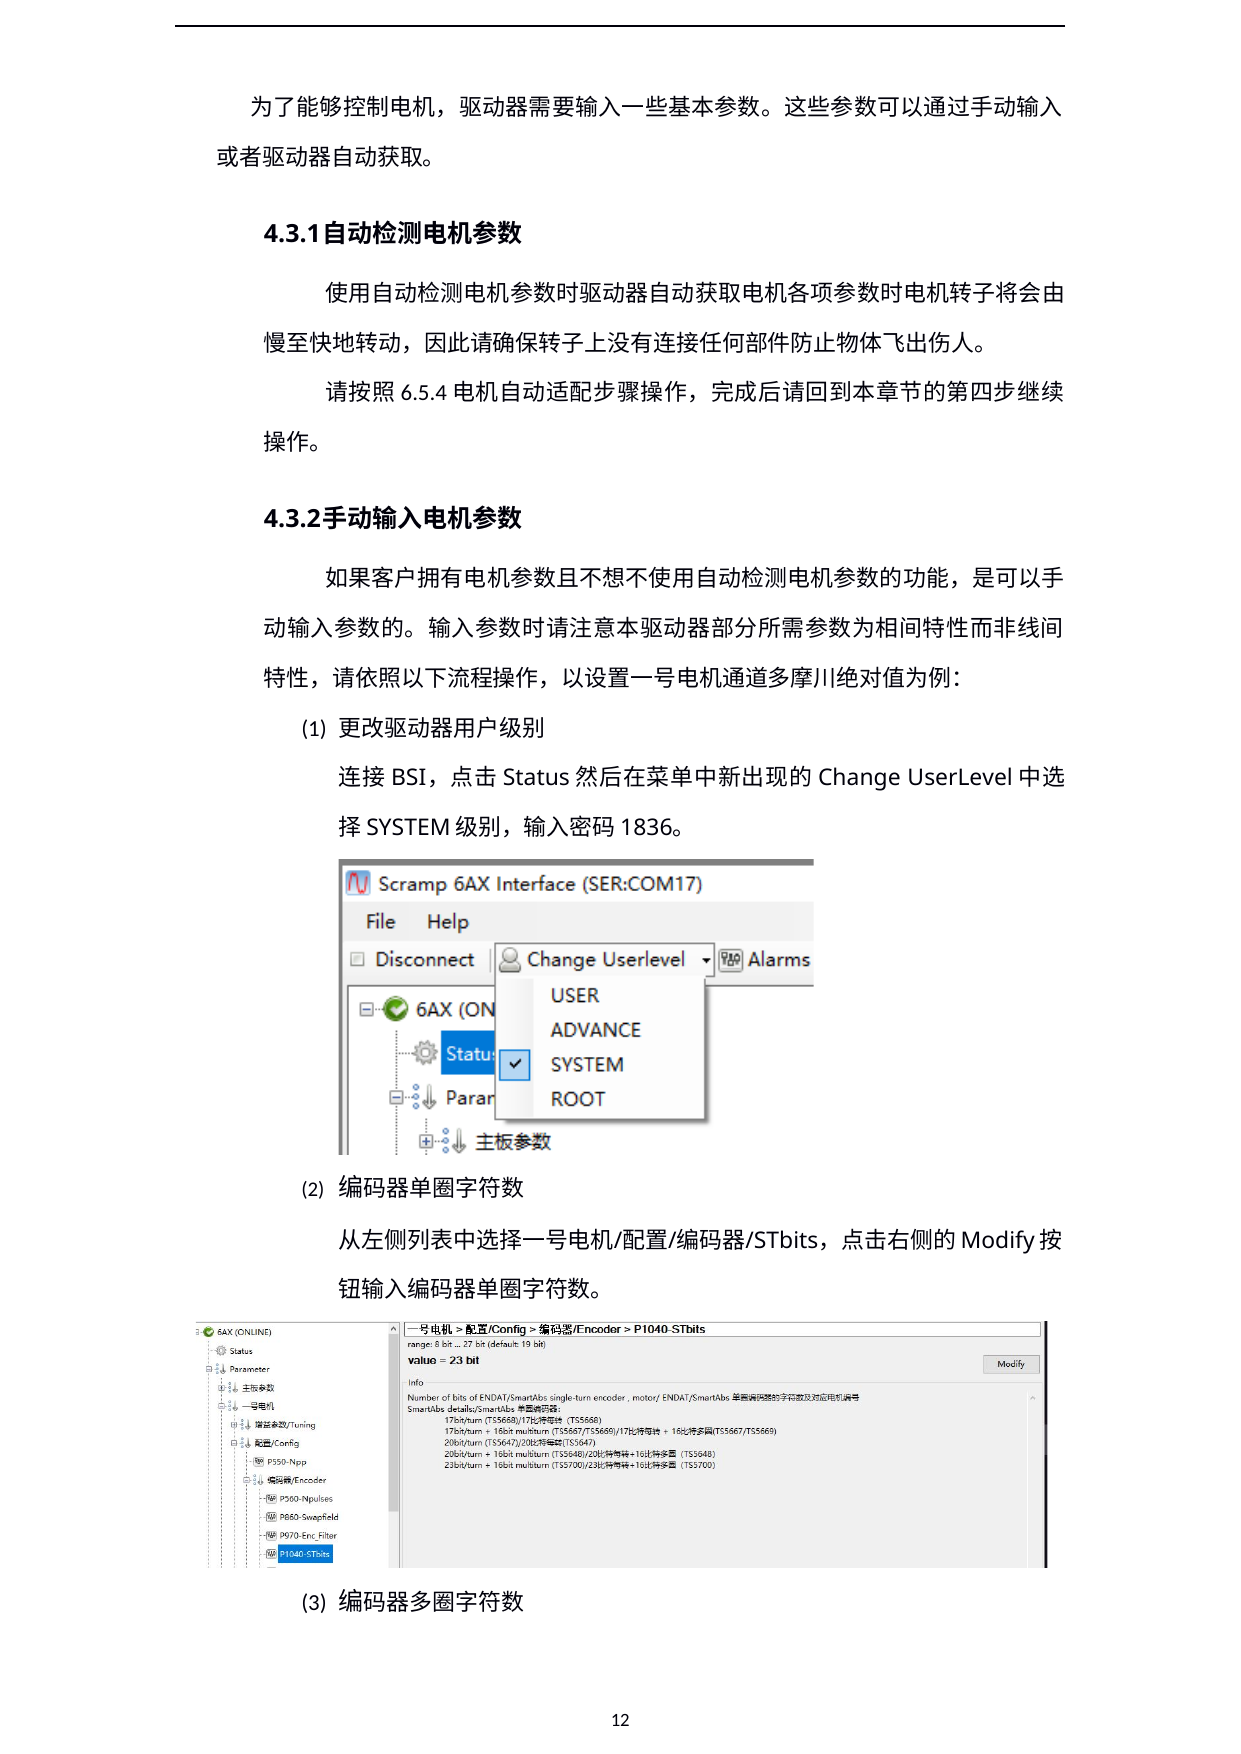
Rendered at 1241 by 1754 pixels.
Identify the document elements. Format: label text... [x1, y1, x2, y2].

text 为了能够控制电机，驱动器需要输入一些基本参数。这些参数可以通过手动输入或者驱动器自动获取。 [216, 89, 1065, 172]
list 编码器单圈字符数 [301, 1167, 1065, 1203]
list 更改驱动器用户级别 [301, 709, 1065, 743]
list 编码器多圈字符数 [301, 1582, 1065, 1618]
text 请按照6.5.4电机自动适配步骤操作，完成后请回到本章节的第四步继续操作。 [263, 374, 1065, 457]
picture [195, 1321, 1048, 1568]
list 从左侧列表中选择一号电机/配置/编码器/STbits，点击右侧的Modify按钮输入编码器单圈字符数。 [338, 1221, 1065, 1304]
picture [338, 859, 814, 1155]
list 连接BSI，点击Status然后在菜单中新出现的Change UserLevel中选择SYSTEM级别，输入密码1836。 [338, 759, 1065, 842]
list 自动检测电机参数 [264, 213, 1065, 249]
text 使用自动检测电机参数时驱动器自动获取电机各项参数时电机转子将会由慢至快地转动，因此请确保转子上没有连接任何部件防止物体飞出伤人。 [263, 274, 1065, 358]
list 手动输入电机参数 [264, 499, 1065, 535]
text 如果客户拥有电机参数且不想不使用自动检测电机参数的功能，是可以手动输入参数的。输入参数时请注意本驱动器部分所需参数为相间特性而非线间特性，请依照以下流程操作，以设置一号电机通道多摩川绝对值为例： [263, 560, 1065, 693]
